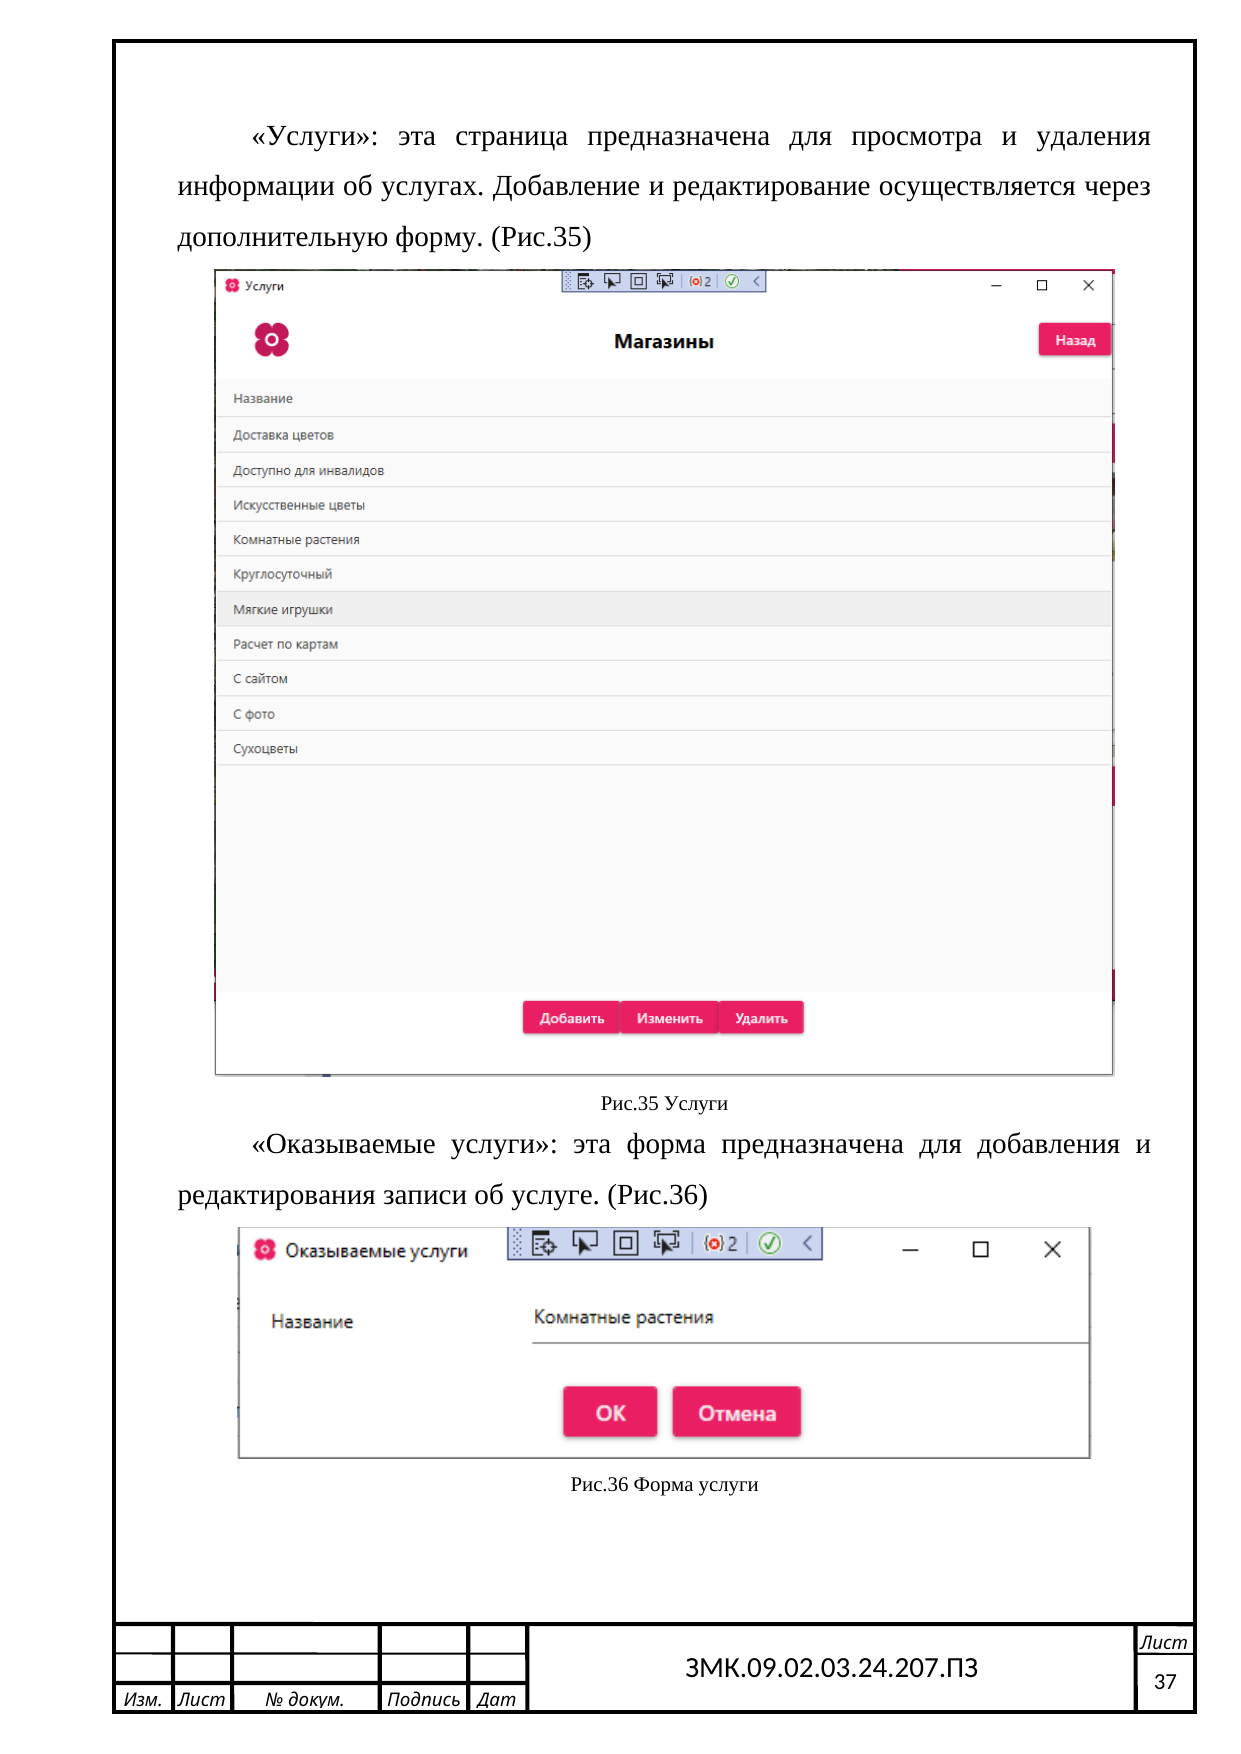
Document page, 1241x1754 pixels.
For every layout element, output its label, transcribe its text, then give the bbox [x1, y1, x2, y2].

picture [214, 269, 1115, 1077]
text Рис.35 Услуги [177, 1090, 1152, 1114]
text Рис.36 Форма услуги [177, 1472, 1152, 1496]
text «Услуги»: эта страница предназначена для просмотра и удаления информации об услугах. Добавление и редактирование осуществляется через дополнительную форму. (Рис.35) [177, 118, 1152, 252]
text «Оказываемые услуги»: эта форма предназначена для добавления и редактирования записи об услуге. (Рис.36) [177, 1126, 1152, 1210]
picture [237, 1227, 1092, 1459]
